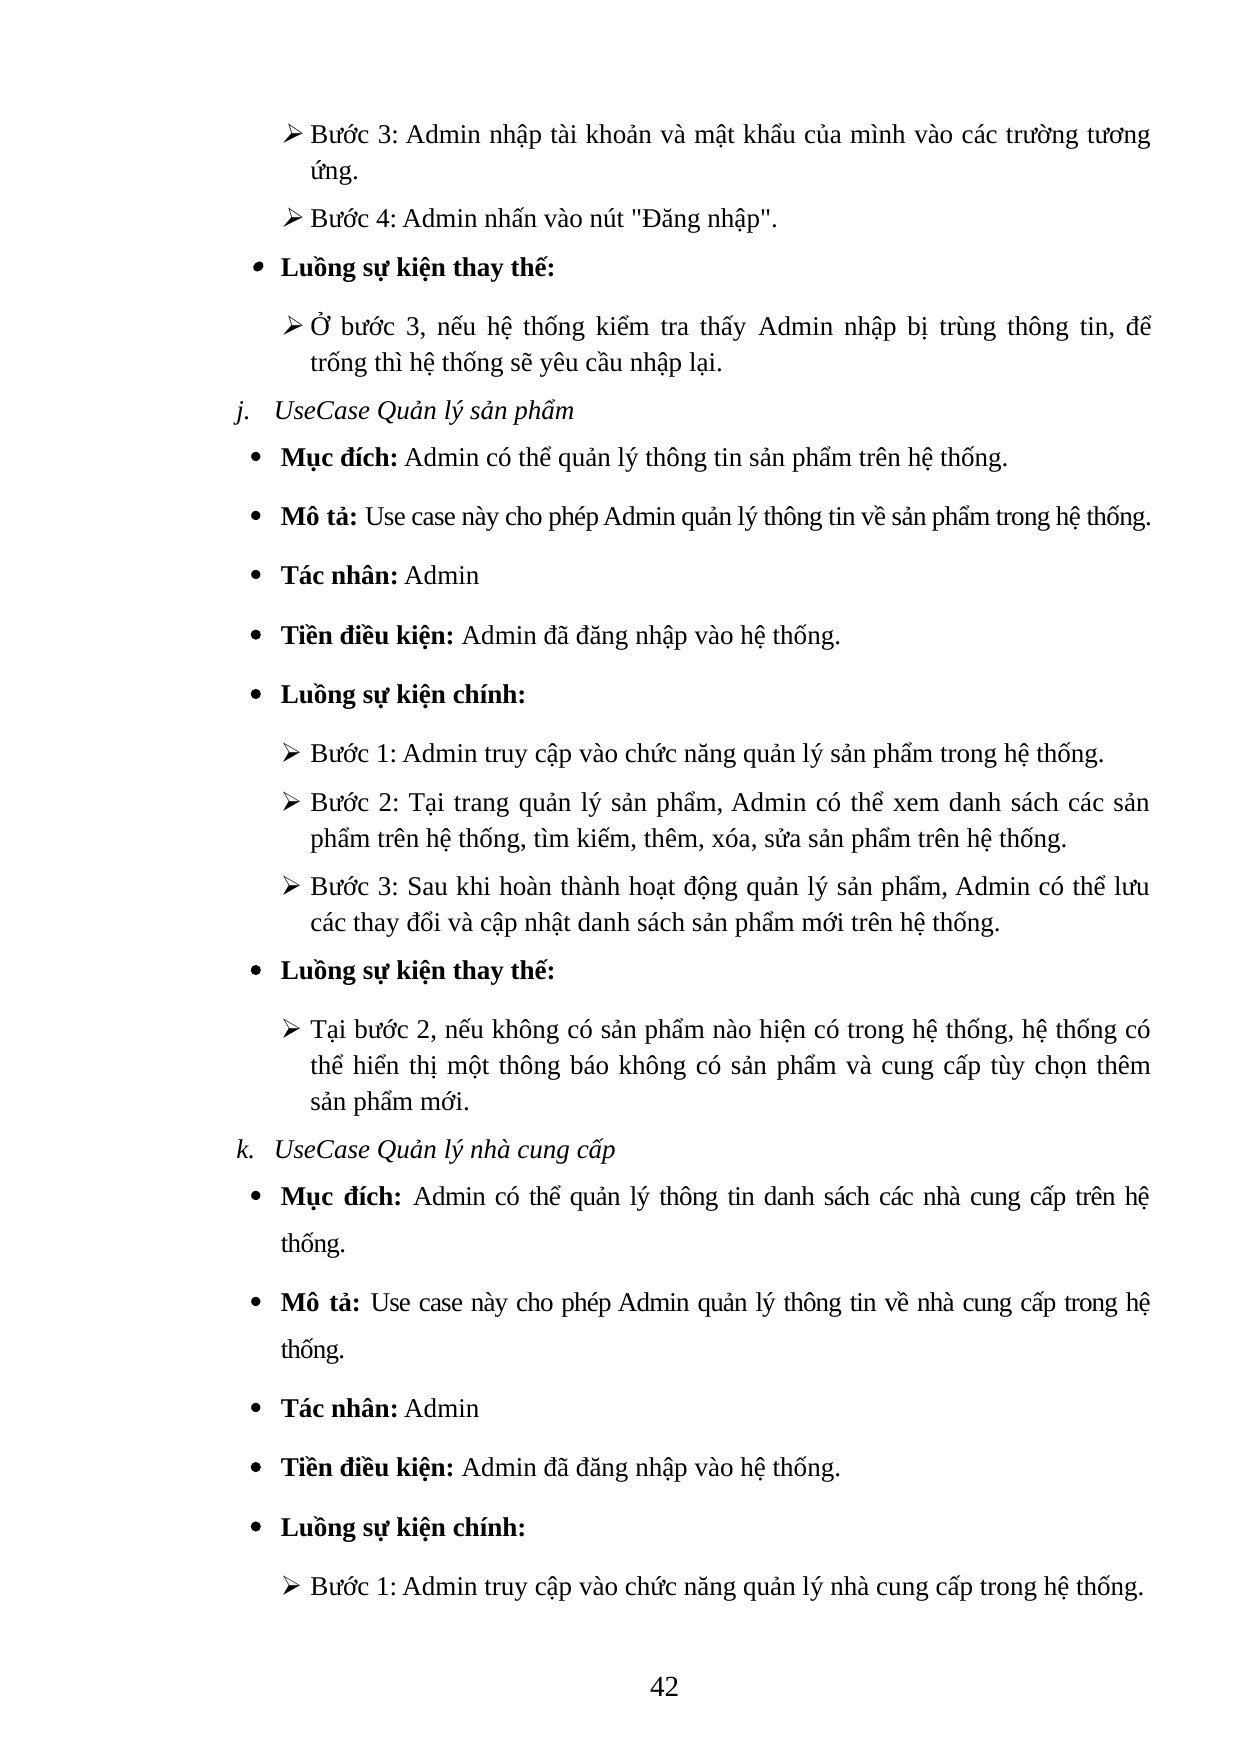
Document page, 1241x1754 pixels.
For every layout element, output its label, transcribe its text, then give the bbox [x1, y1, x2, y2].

text Bước 4: Admin nhấn vào nút "Đăng nhập". [281, 202, 1152, 233]
list Luồng sự kiện thay thế: [251, 251, 1152, 282]
list Luồng sự kiện thay thế: [251, 954, 1152, 985]
text Ở bước 3, nếu hệ thống kiểm tra thấy Admin nhập bị trùng thông tin, để trống thì hệ thống sẽ yêu cầu nhập lại. [281, 310, 1152, 377]
list Mục đích: Admin có thể quản lý thông tin sản phẩm trên hệ thống. [251, 441, 1152, 472]
list Mô tả: Use case này cho phép Admin quản lý thông tin về sản phẩm trong hệ thống. [251, 500, 1152, 531]
list Tiền điều kiện: Admin đã đăng nhập vào hệ thống. [251, 619, 1152, 650]
text Bước 1: Admin truy cập vào chức năng quản lý sản phẩm trong hệ thống. [281, 738, 1152, 769]
list UseCase Quản lý nhà cung cấp [236, 1133, 1152, 1164]
list Tác nhân: Admin [251, 1392, 1152, 1423]
list Mục đích: Admin có thể quản lý thông tin danh sách các nhà cung cấp trên hệ thống. [251, 1180, 1152, 1258]
list Mô tả: Use case này cho phép Admin quản lý thông tin về nhà cung cấp trong hệ thống. [251, 1286, 1152, 1364]
list Luồng sự kiện chính: [251, 678, 1152, 709]
list UseCase Quản lý sản phẩm [236, 394, 1152, 425]
text Tại bước 2, nếu không có sản phẩm nào hiện có trong hệ thống, hệ thống có thể hiển thị một thông báo không có sản phẩm và cung cấp tùy chọn thêm sản phẩm mới. [281, 1013, 1152, 1116]
list Luồng sự kiện chính: [251, 1511, 1152, 1542]
text Bước 1: Admin truy cập vào chức năng quản lý nhà cung cấp trong hệ thống. [281, 1570, 1152, 1601]
text Bước 2: Tại trang quản lý sản phẩm, Admin có thể xem danh sách các sản phẩm trên hệ thống, tìm kiếm, thêm, xóa, sửa sản phẩm trên hệ thống. [281, 786, 1152, 853]
text Bước 3: Sau khi hoàn thành hoạt động quản lý sản phẩm, Admin có thể lưu các thay đổi và cập nhật danh sách sản phẩm mới trên hệ thống. [281, 870, 1152, 937]
list Tác nhân: Admin [251, 559, 1152, 591]
text Bước 3: Admin nhập tài khoản và mật khẩu của mình vào các trường tương ứng. [281, 118, 1152, 185]
list Tiền điều kiện: Admin đã đăng nhập vào hệ thống. [251, 1451, 1152, 1482]
